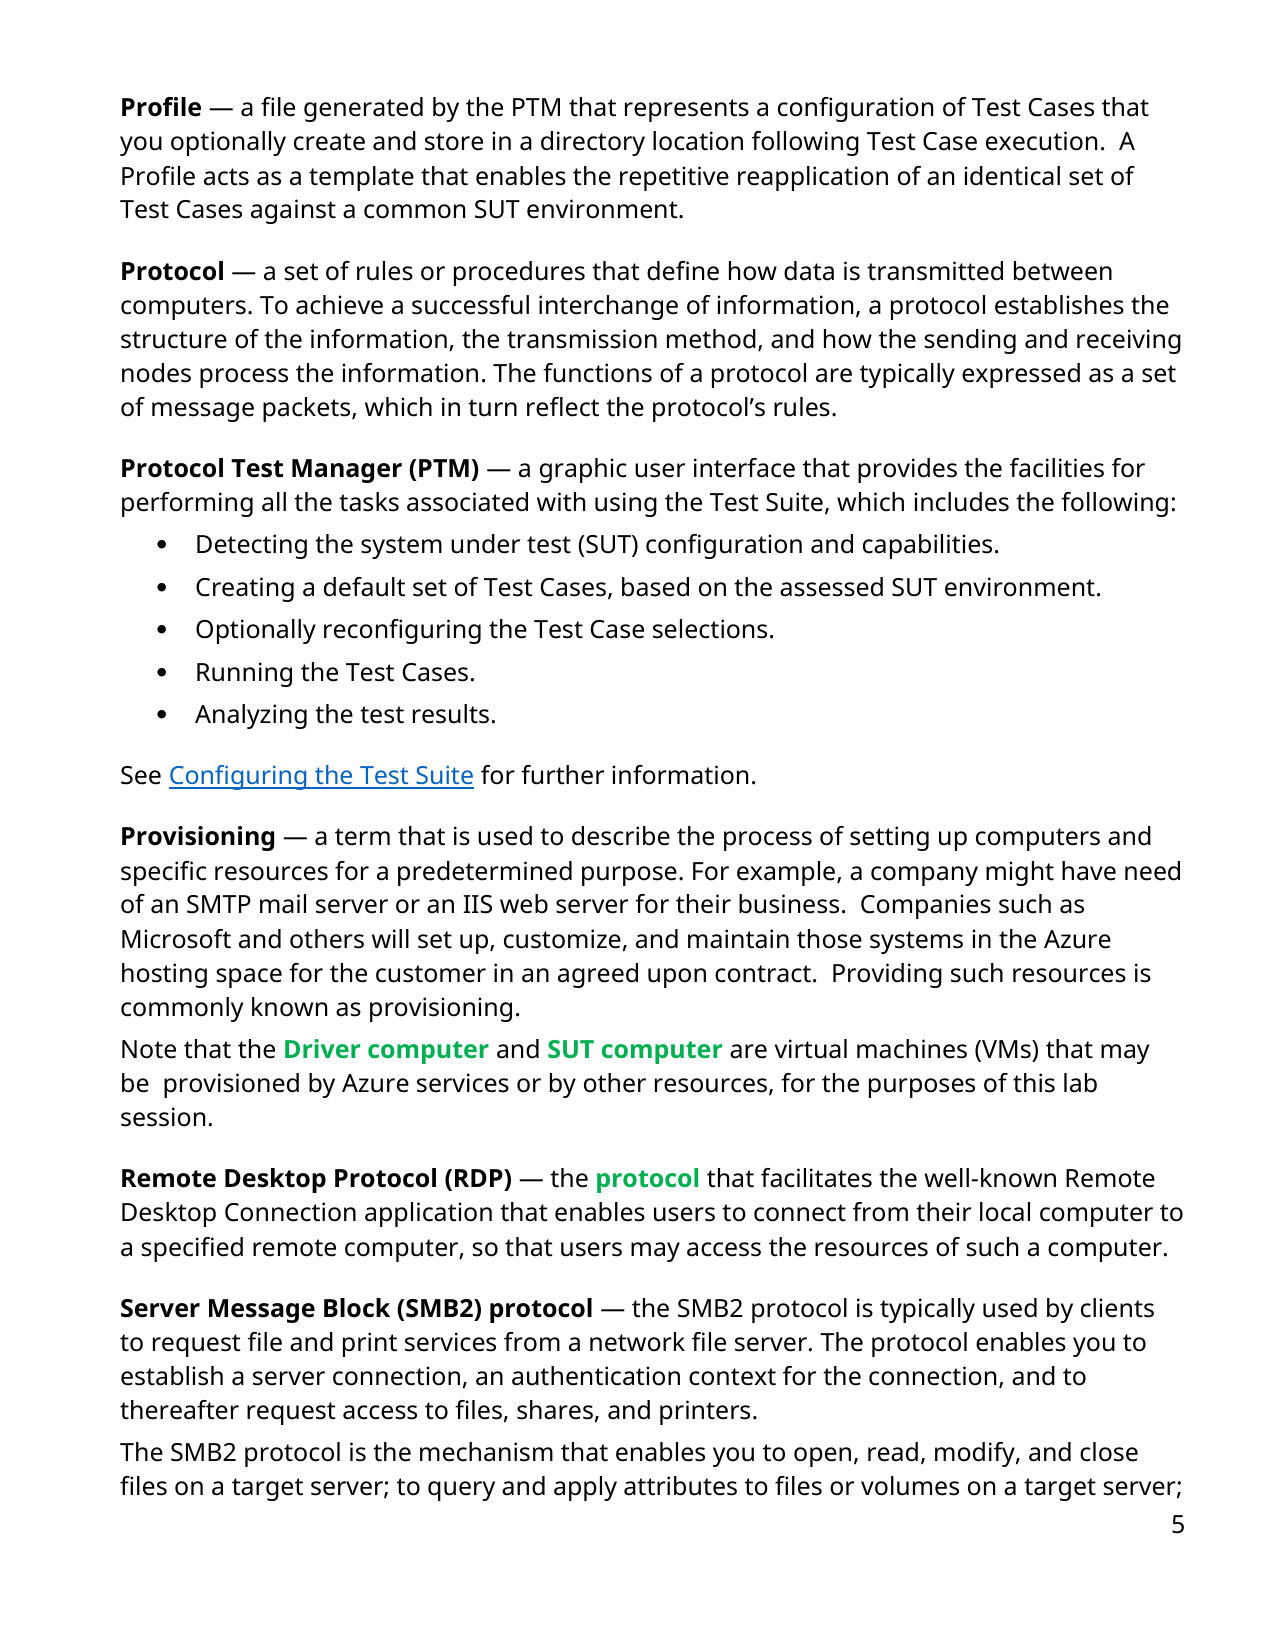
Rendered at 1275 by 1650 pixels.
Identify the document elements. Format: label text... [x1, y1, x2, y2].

text Server Message Block (SMB2) protocol — the SMB2 protocol is typically used by clients to request file and print services from a network file server. The protocol enables you to establish a server connection, an authentication context for the connection, and to thereafter request access to files, shares, and printers. [120, 1290, 1185, 1427]
text Profile — a file generated by the PTM that represents a configuration of Test Cases that you optionally create and store in a directory location following Test Case execution. A Profile acts as a template that enables the repetitive reapplication of an identical set of Test Cases against a common SUT environment. [120, 90, 1185, 226]
text Protocol — a set of rules or procedures that define how data is transmitted between computers. To achieve a successful interchange of information, a protocol establishes the structure of the information, the transmission method, and how the sending and receiving nodes process the information. The functions of a protocol are typically expressed as a set of message packets, which in turn reflect the protocol’s rules. [120, 253, 1185, 424]
text Remote Desktop Protocol (RDP) — the protocol that facilitates the well-known Remote Desktop Connection application that enables users to connect from their local computer to a specified remote computer, so that users may access the resources of such a computer. [120, 1161, 1185, 1263]
text Protocol Test Manager (PTM) — a graphic user interface that provides the facilities for performing all the tasks associated with using the Test Suite, which includes the following: [120, 451, 1185, 519]
list Optionally reconfiguring the Test Case selections. [157, 612, 1185, 646]
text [120, 1435, 1185, 1503]
text Provisioning — a term that is used to describe the process of setting up computers and specific resources for a predetermined purpose. For example, a company might have need of an SMTP mail server or an IIS web server for their business. Companies such as Microsoft and others will set up, customize, and maintain those systems in the Azure hosting space for the customer in an agreed upon contract. Providing such resources is commonly known as provisioning. [120, 819, 1185, 1023]
list Detecting the system under test (SUT) configuration and capabilities. [157, 527, 1185, 561]
list Creating a default set of Test Cases, based on the assessed SUT environment. [157, 569, 1185, 604]
list Running the Test Cases. [157, 654, 1185, 688]
text See Configuring the Test Suite for further information. [120, 758, 1185, 792]
text Note that the Driver computer and SUT computer are virtual machines (VMs) that may be provisioned by Azure services or by other resources, for the purposes of this lab session. [120, 1032, 1185, 1134]
list Analyzing the test results. [157, 697, 1185, 731]
